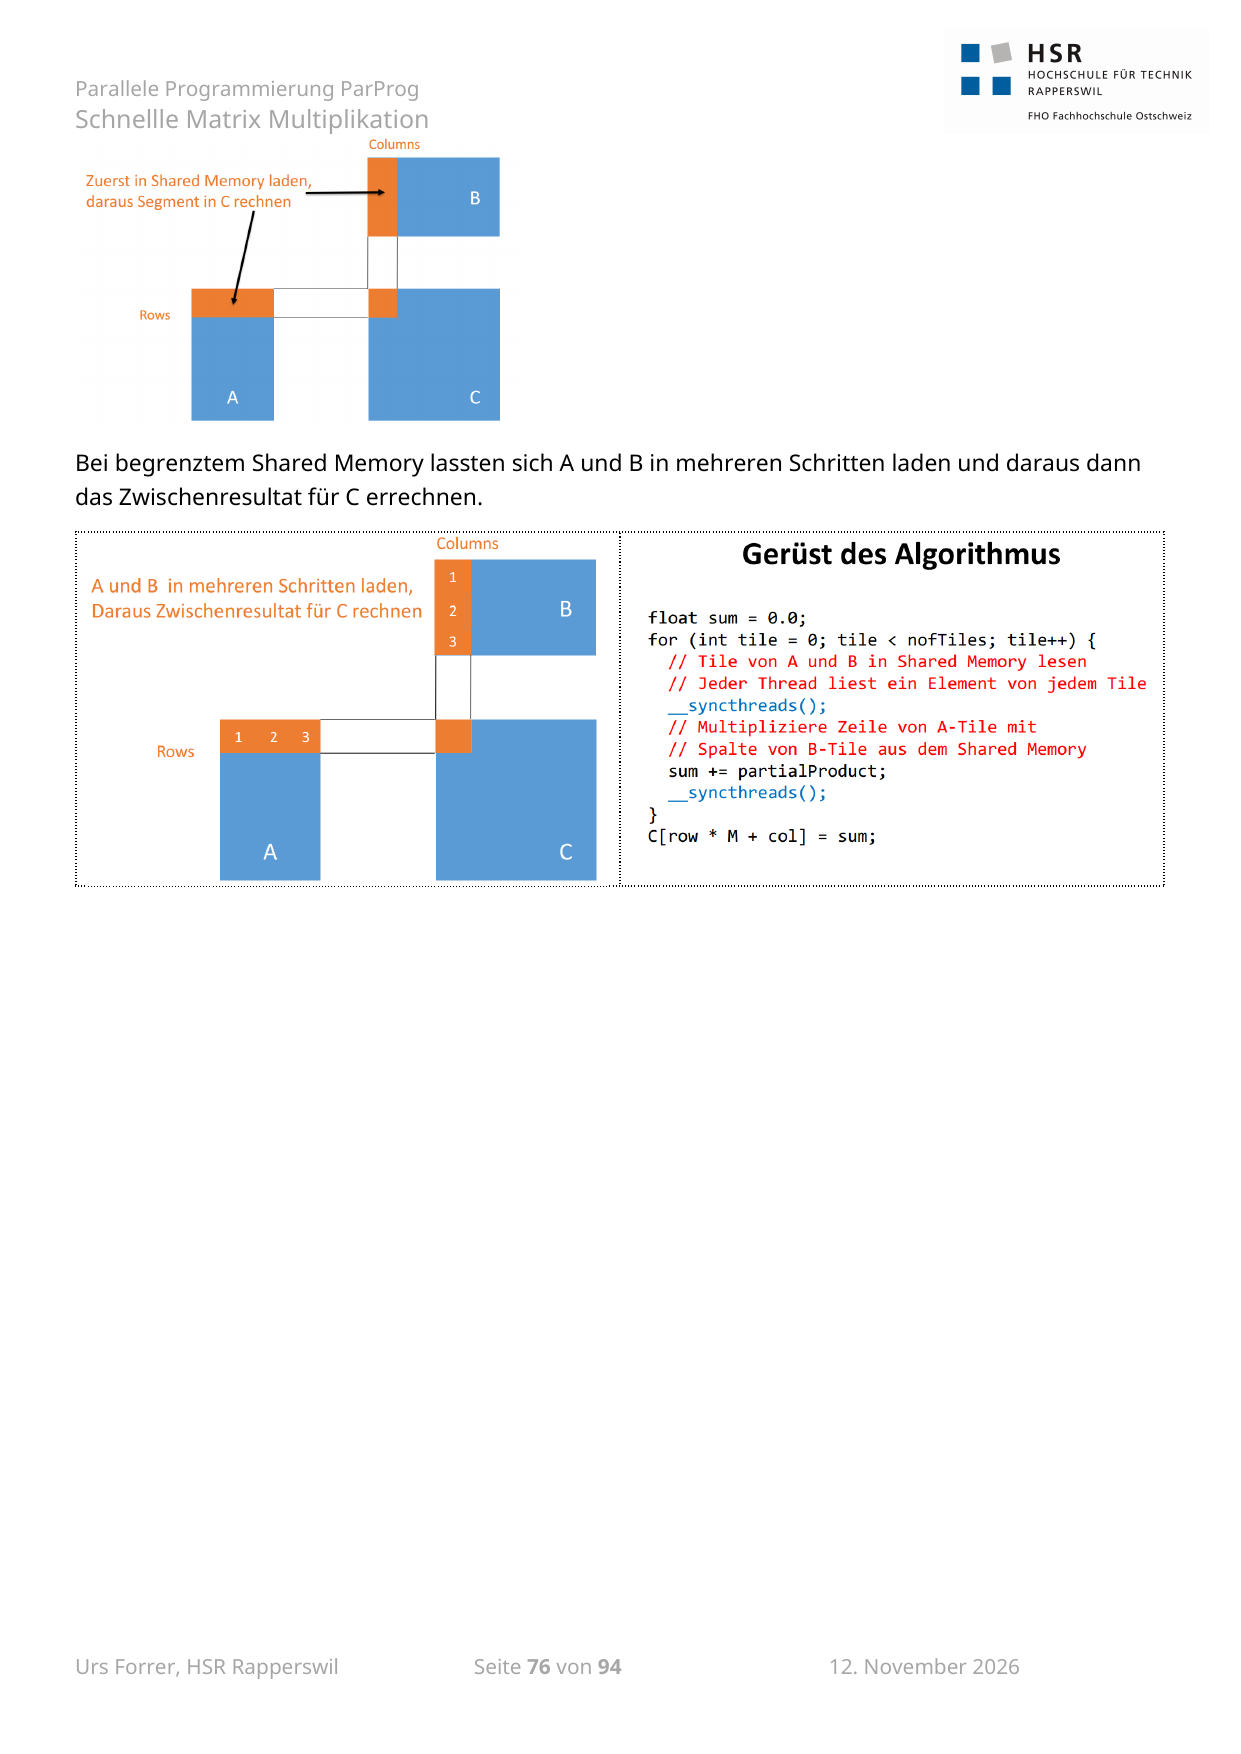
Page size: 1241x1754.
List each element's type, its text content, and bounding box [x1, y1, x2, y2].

picture [943, 29, 1210, 134]
table_header [620, 531, 1164, 885]
picture [631, 533, 1153, 847]
subtitle Schnellle Matrix Multiplikation [75, 102, 1165, 136]
table_header [76, 531, 88, 885]
table_header [607, 531, 620, 885]
text Bei begrenztem Shared Memory lassten sich A und B in mehreren Schritten laden und daraus dann das Zwischenresultat für C errechnen. [75, 447, 1165, 512]
picture [75, 138, 521, 428]
picture [87, 533, 609, 886]
